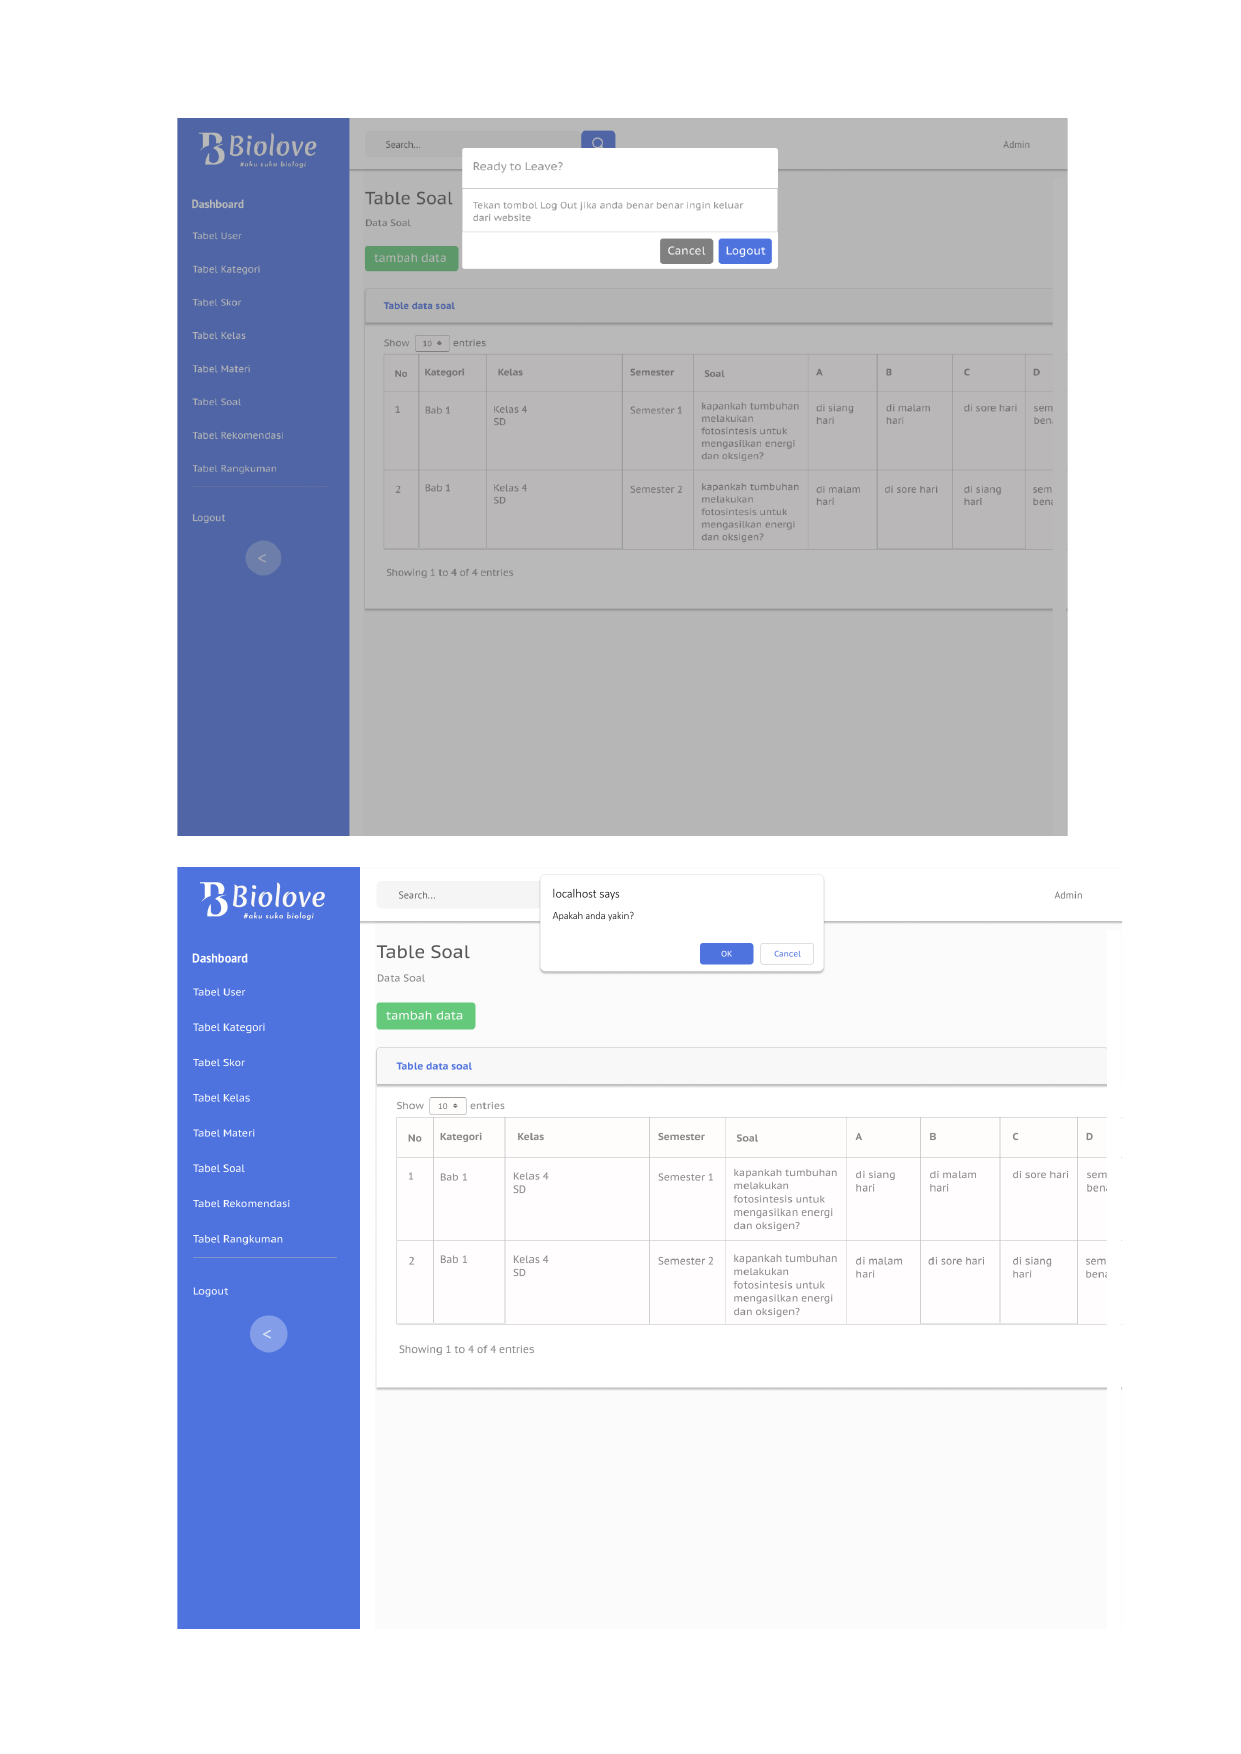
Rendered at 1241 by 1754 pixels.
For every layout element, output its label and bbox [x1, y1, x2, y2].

picture [177, 118, 1068, 836]
picture [177, 867, 1123, 1629]
